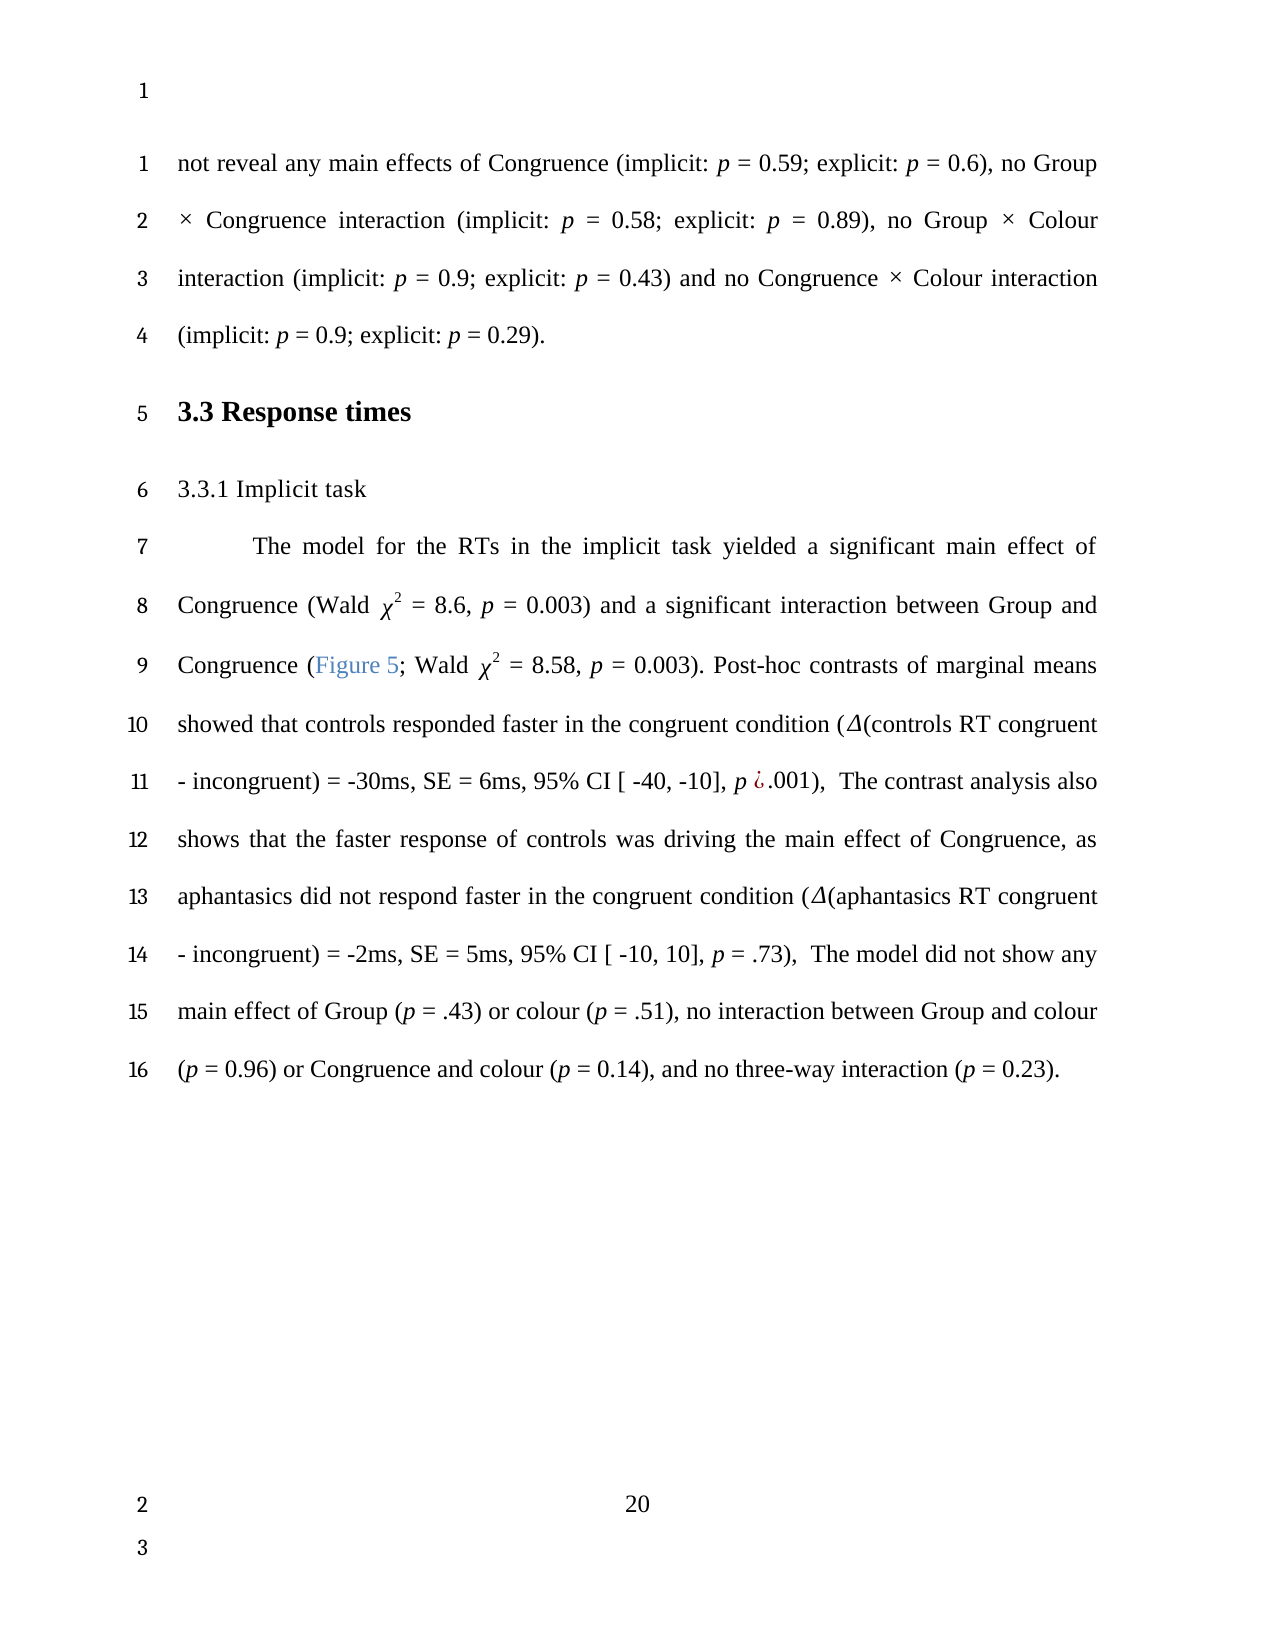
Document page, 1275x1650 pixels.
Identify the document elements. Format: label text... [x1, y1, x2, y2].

subtitle 3.3.1 Implicit task [177, 474, 1098, 503]
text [177, 148, 1098, 349]
text The model for the RTs in the implicit task yielded a significant main effect of Congruence (Wald = 8.6, p = 0.003) and a significant interaction between Group and Congruence (Figure 5; Wald = 8.58, p = 0.003). Post-hoc contrasts of marginal means showed that controls responded faster in the congruent condition ((controls RT congruent - incongruent) = -30ms, SE = 6ms, 95% CI [ -40, -10], p ), The contrast analysis also shows that the faster response of controls was driving the main effect of Congruence, as aphantasics did not respond faster in the congruent condition ((aphantasics RT congruent - incongruent) = -2ms, SE = 5ms, 95% CI [ -10, 10], p = .73), The model did not show any main effect of Group (p = .43) or colour (p = .51), no interaction between Group and colour (p = 0.96) or Congruence and colour (p = 0.14), and no three-way interaction (p = 0.23). [177, 531, 1098, 1082]
subtitle 3.3 Response times [177, 394, 1098, 428]
